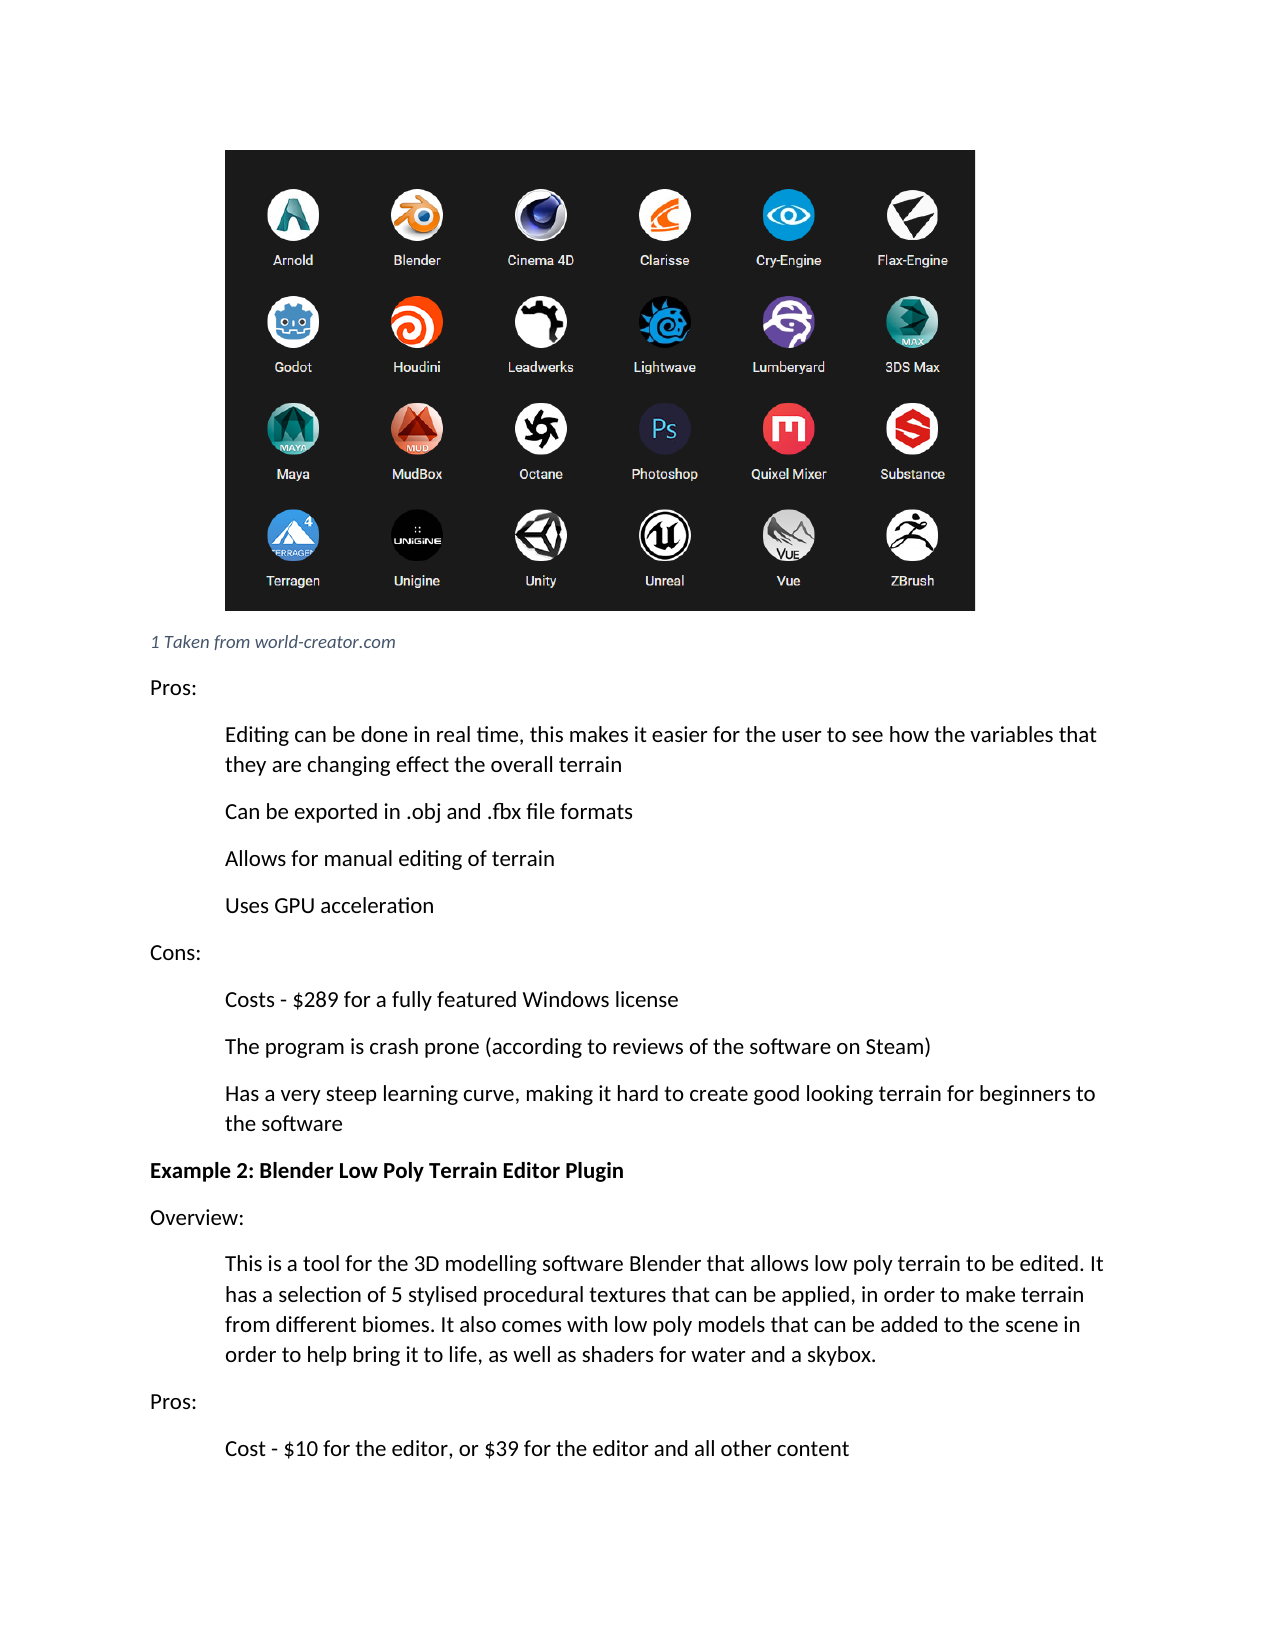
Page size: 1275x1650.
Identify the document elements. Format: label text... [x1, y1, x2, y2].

text Example 2: Blender Low Poly Terrain Editor Plugin [150, 1156, 1125, 1184]
text Allows for manual editing of terrain [225, 844, 1125, 872]
text Pros: [150, 1387, 1125, 1415]
text Cost - $10 for the editor, or $39 for the editor and all other content [225, 1434, 1125, 1462]
text Uses GPU acceleration [225, 891, 1125, 919]
text Overview: [150, 1203, 1125, 1231]
text Has a very steep learning curve, making it hard to create good looking terrain for beginners to the software [225, 1079, 1125, 1137]
text Editing can be done in real time, this makes it easier for the user to see how the variables that they are changing effect the overall terrain [225, 720, 1125, 779]
picture [225, 150, 976, 611]
text Pros: [150, 673, 1125, 702]
text Cons: [150, 938, 1125, 966]
text Can be exported in .obj and .fbx file formats [225, 797, 1125, 826]
text The program is crash prone (according to reviews of the software on Steam) [225, 1032, 1125, 1060]
text This is a tool for the 3D modelling software Blender that allows low poly terrain to be edited. It has a selection of 5 stylised procedural textures that can be applied, in order to make terrain from different biomes. It also comes with low poly models that can be added to the scene in order to help bring it to life, as well as shaders for water and a skybox. [225, 1249, 1125, 1368]
text 1 Taken from world-creator.com [150, 630, 1125, 653]
text Costs - $289 for a fully featured Windows license [150, 985, 1125, 1013]
